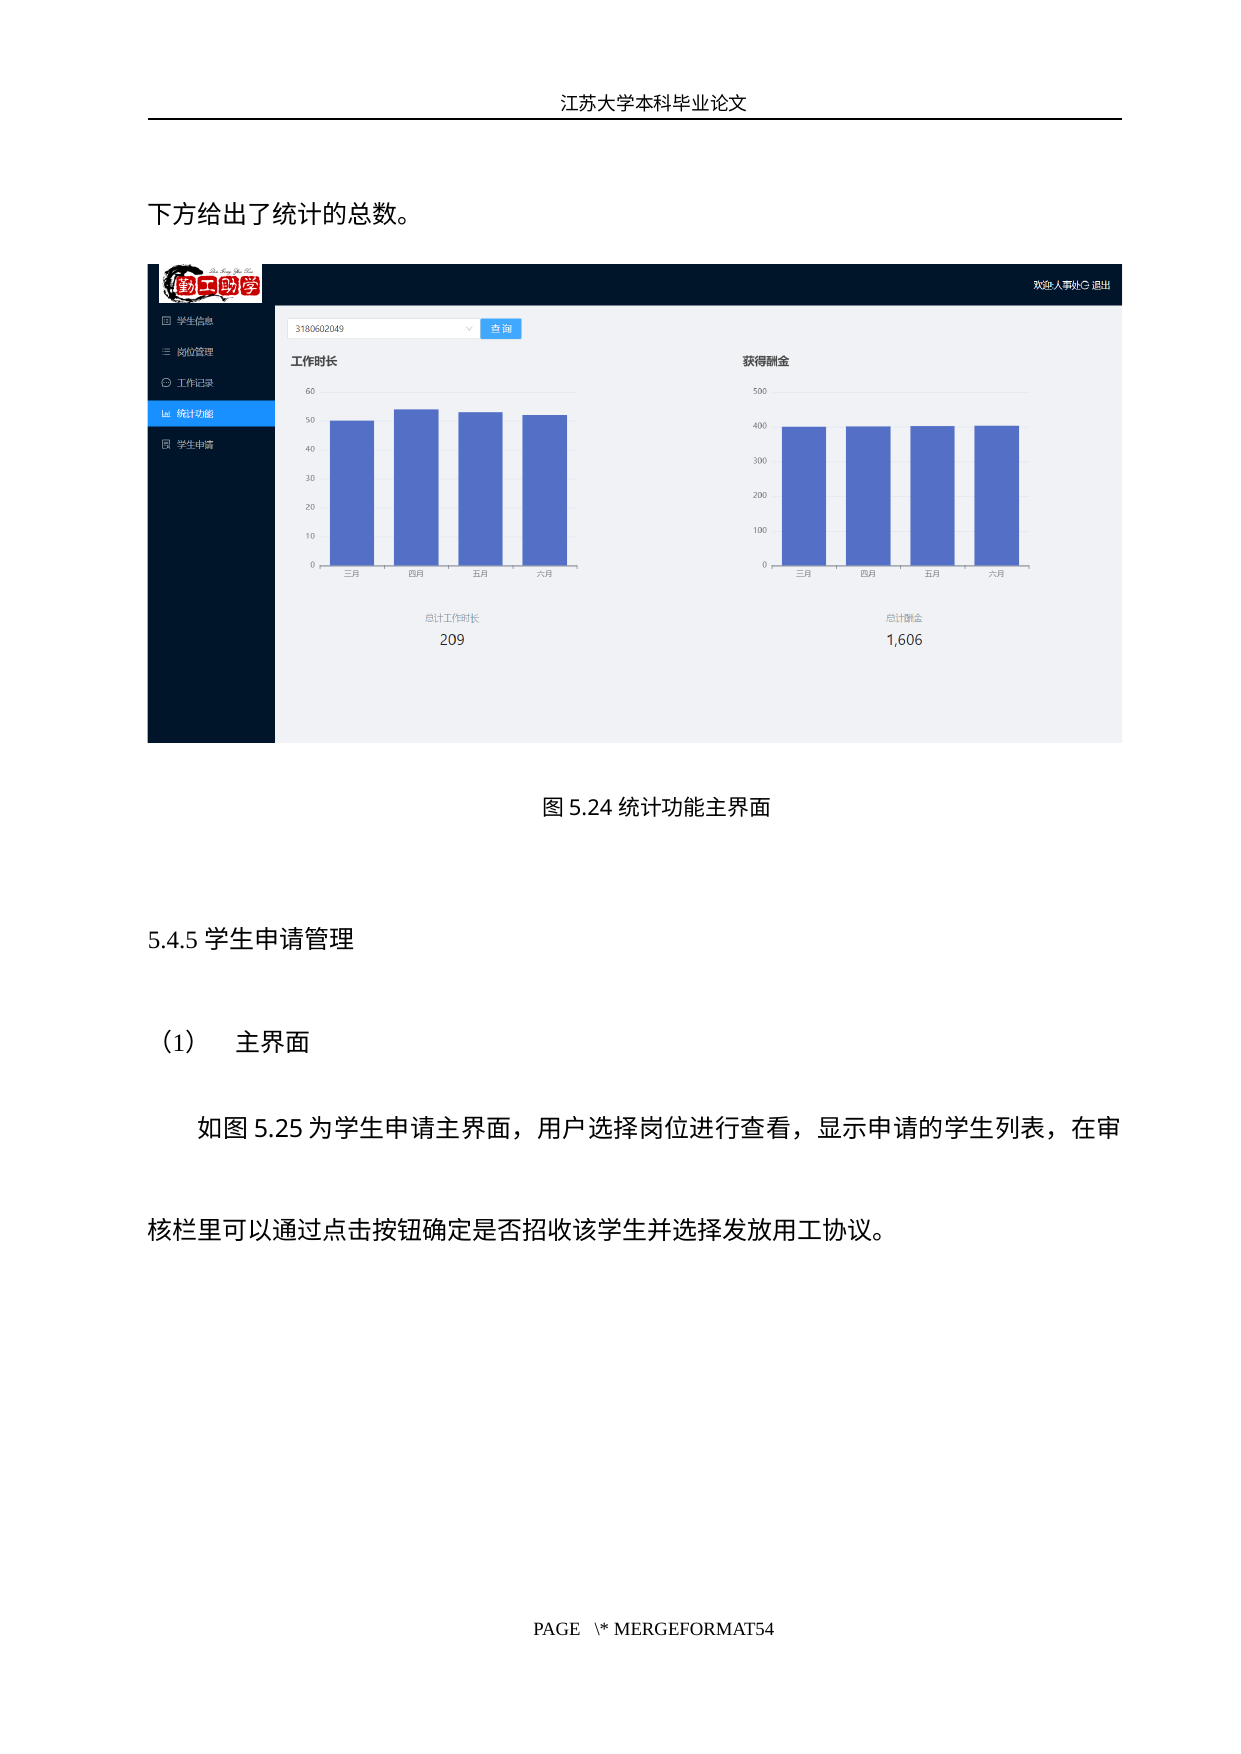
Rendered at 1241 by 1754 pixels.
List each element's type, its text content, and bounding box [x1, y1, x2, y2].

list 主界面 [147, 1007, 1122, 1075]
text 如图5.25为学生申请主界面，用户选择岗位进行查看，显示申请的学生列表，在审核栏里可以通过点击按钮确定是否招收该学生并选择发放用工协议。 [148, 1093, 1122, 1263]
picture [147, 264, 1123, 743]
text 5.4.5 学生申请管理 [148, 904, 1122, 972]
text 图5.24 统计功能主界面 [148, 788, 1122, 822]
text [148, 179, 1122, 247]
